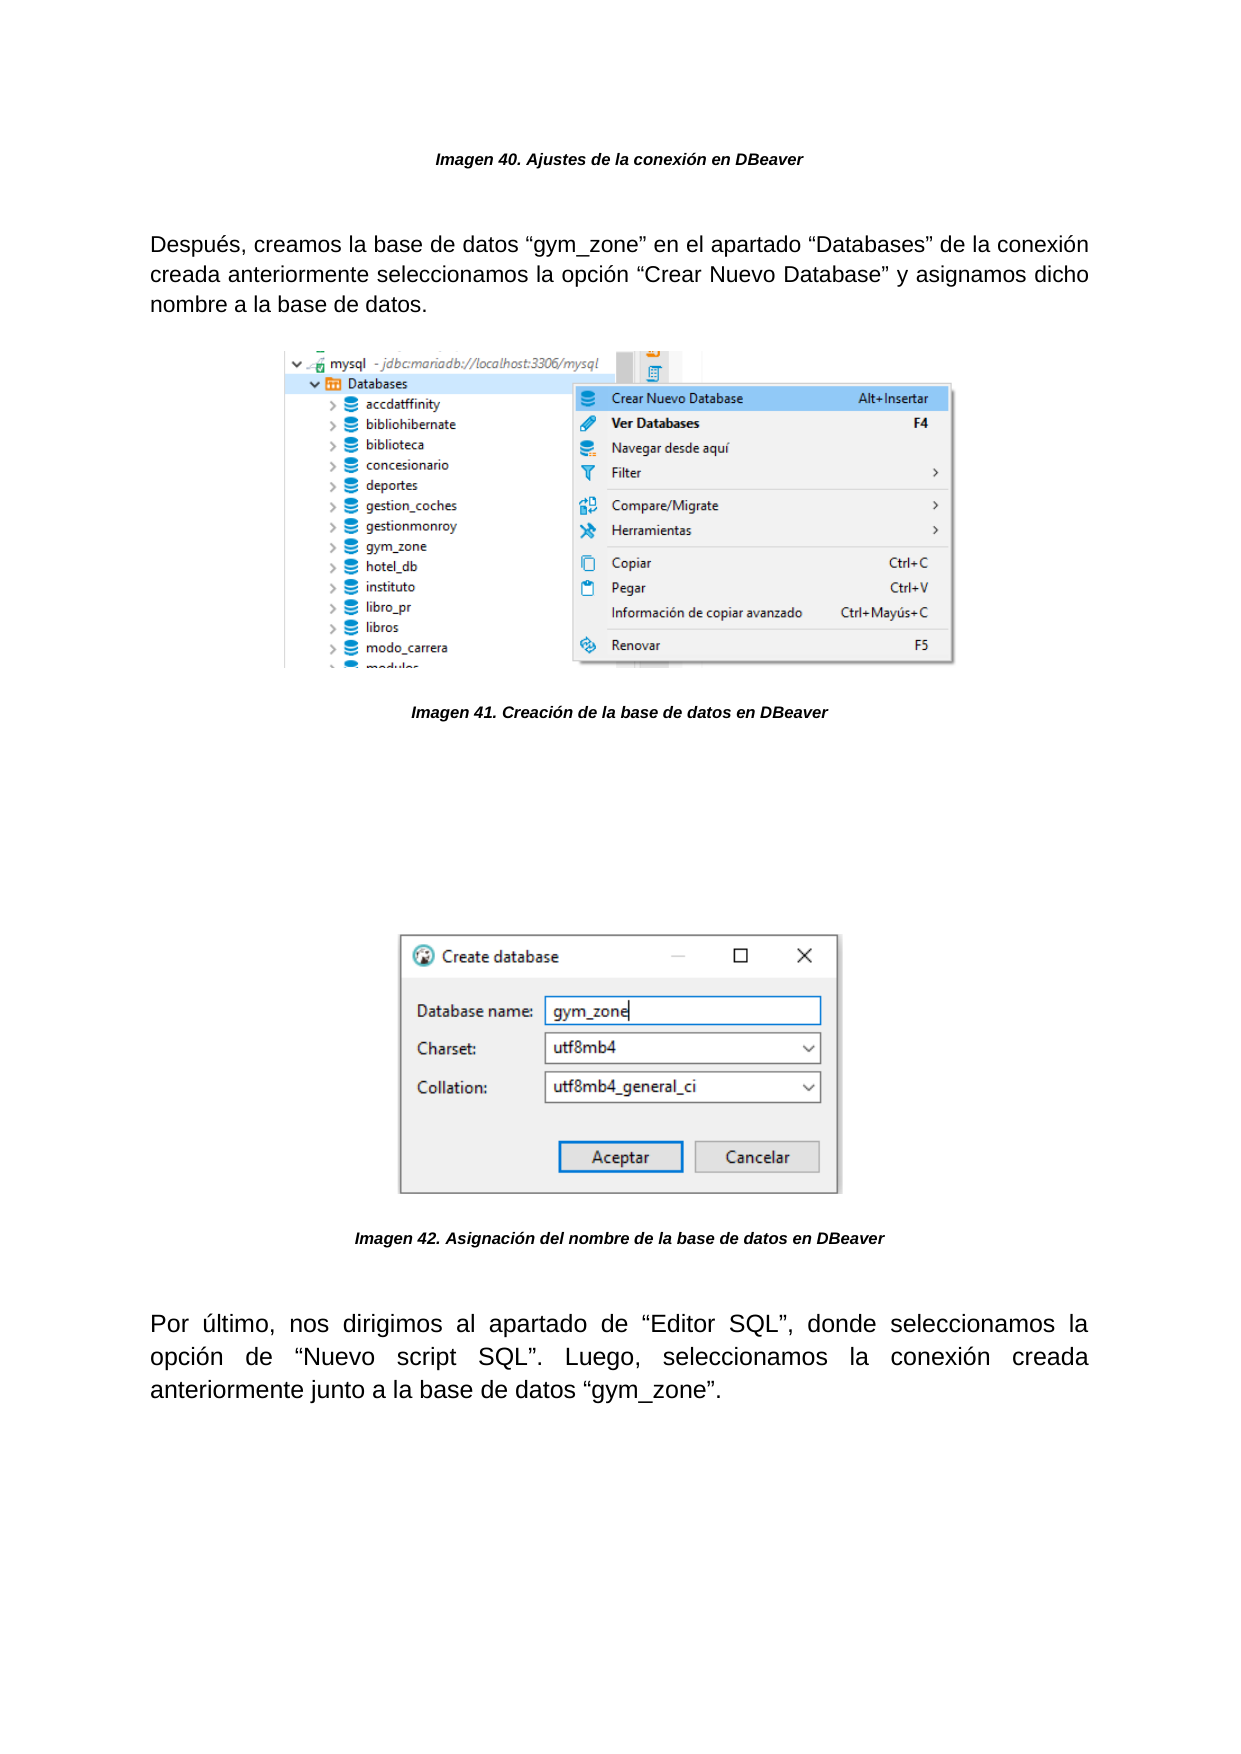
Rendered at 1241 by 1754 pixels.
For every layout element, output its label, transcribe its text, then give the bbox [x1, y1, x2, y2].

text Después, creamos la base de datos “gym_zone” en el apartado “Databases” de la conexión creada anteriormente seleccionamos la opción “Crear Nuevo Database” y asignamos dicho nombre a la base de datos. [150, 231, 1090, 317]
subtitle Imagen 41. Creación de la base de datos en DBeaver [150, 703, 1090, 722]
picture [284, 351, 957, 668]
picture [397, 934, 843, 1194]
subtitle Imagen 40. Ajustes de la conexión en DBeaver [150, 150, 1090, 169]
text Por último, nos dirigimos al apartado de “Editor SQL”, donde seleccionamos la opción de “Nuevo script SQL”. Luego, seleccionamos la conexión creada anteriormente junto a la base de datos “gym_zone”. [150, 1309, 1090, 1404]
subtitle Imagen 42. Asignación del nombre de la base de datos en DBeaver [150, 1228, 1090, 1248]
